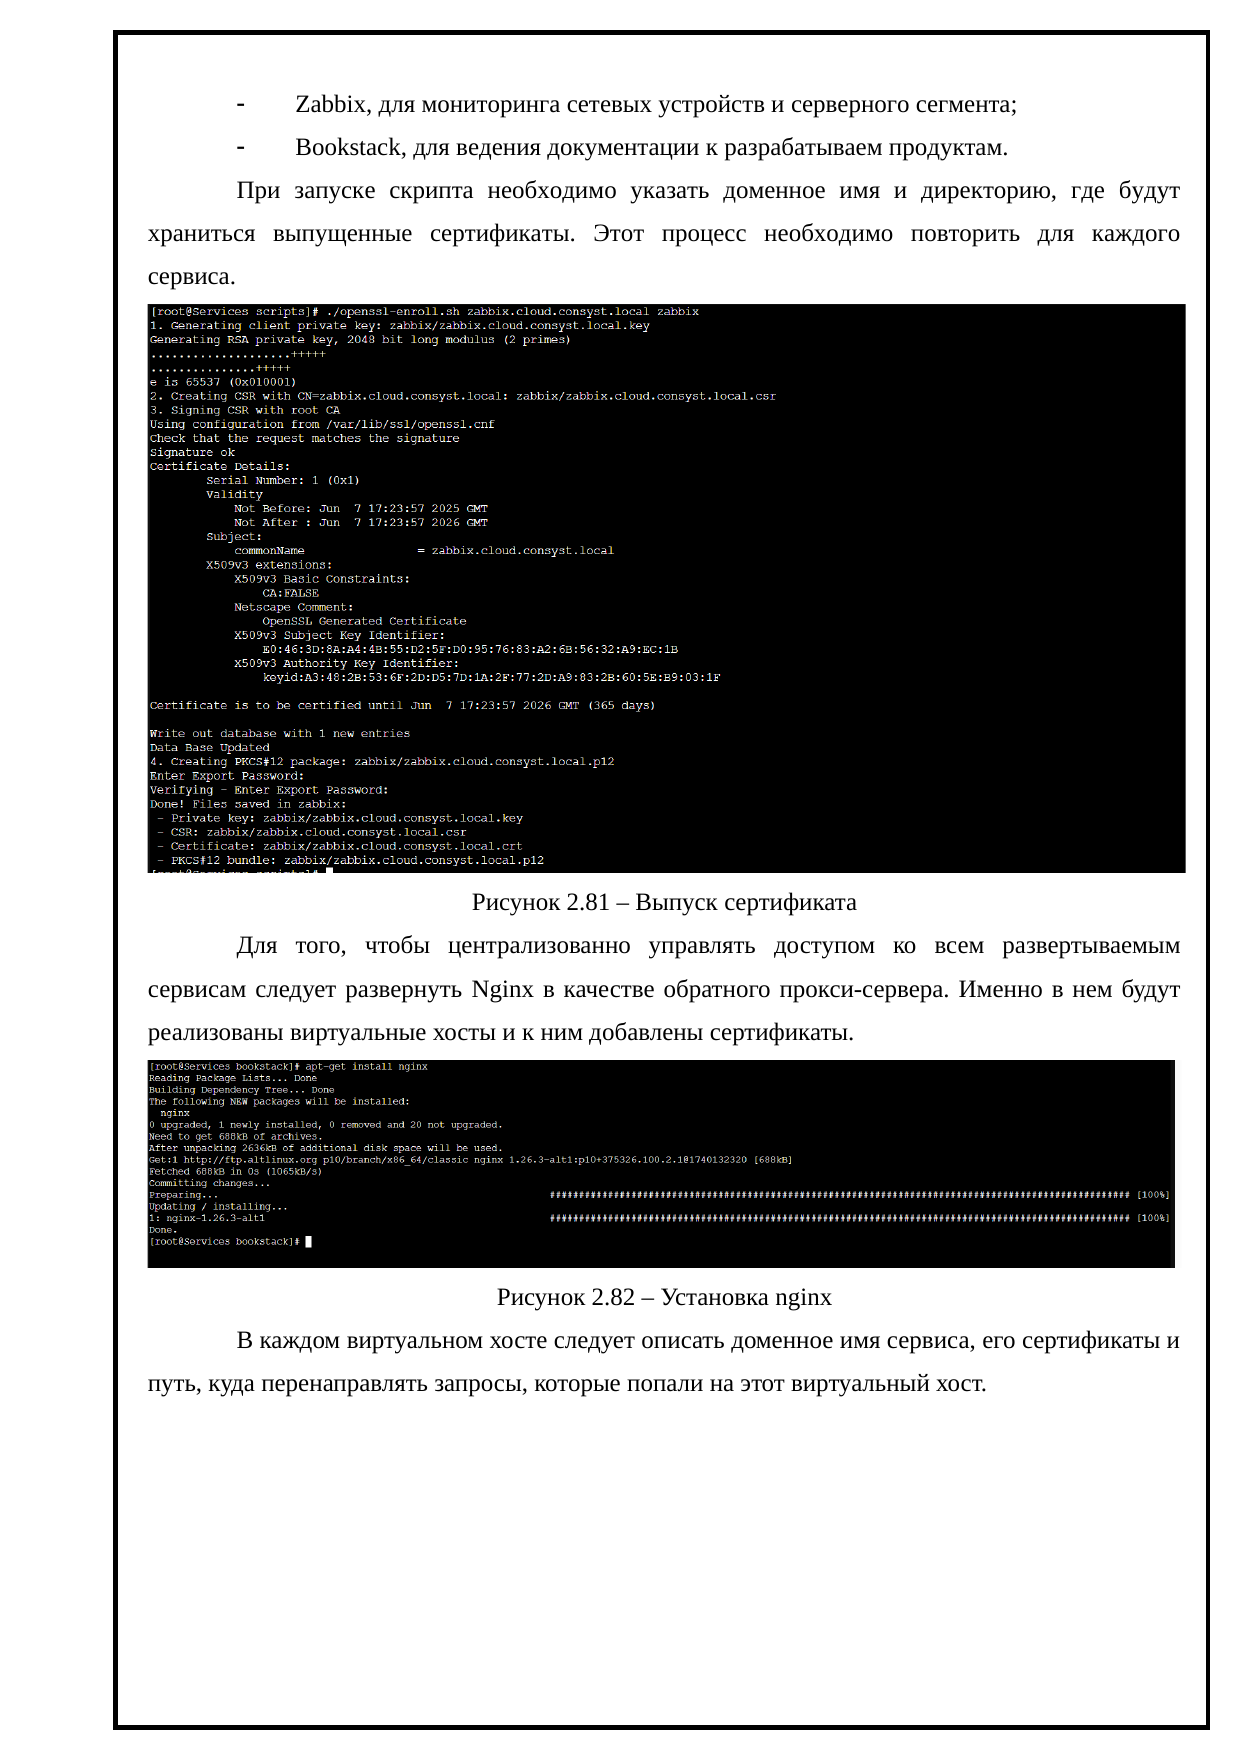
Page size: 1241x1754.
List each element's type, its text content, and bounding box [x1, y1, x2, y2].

text Рисунок 2.82 – Установка nginx [148, 1282, 1181, 1311]
text Рисунок 2.81 – Выпуск сертификата [148, 887, 1181, 916]
list Zabbix, для мониторинга сетевых устройств и серверного сегмента; [148, 89, 1181, 117]
text Для того, чтобы централизованно управлять доступом ко всем развертываемым сервисам следует развернуть Nginx в качестве обратного прокси-сервера. Именно в нем будут реализованы виртуальные хосты и к ним добавлены сертификаты. [148, 931, 1181, 1046]
text В каждом виртуальном хосте следует описать доменное имя сервиса, его сертификаты и путь, куда перенаправлять запросы, которые попали на этот виртуальный хост. [148, 1325, 1181, 1397]
list Bookstack, для ведения документации к разрабатываем продуктам. [148, 132, 1181, 161]
picture [147, 304, 1186, 873]
picture [147, 1060, 1182, 1268]
text При запуске скрипта необходимо указать доменное имя и директорию, где будут храниться выпущенные сертификаты. Этот процесс необходимо повторить для каждого сервиса. [148, 175, 1181, 290]
